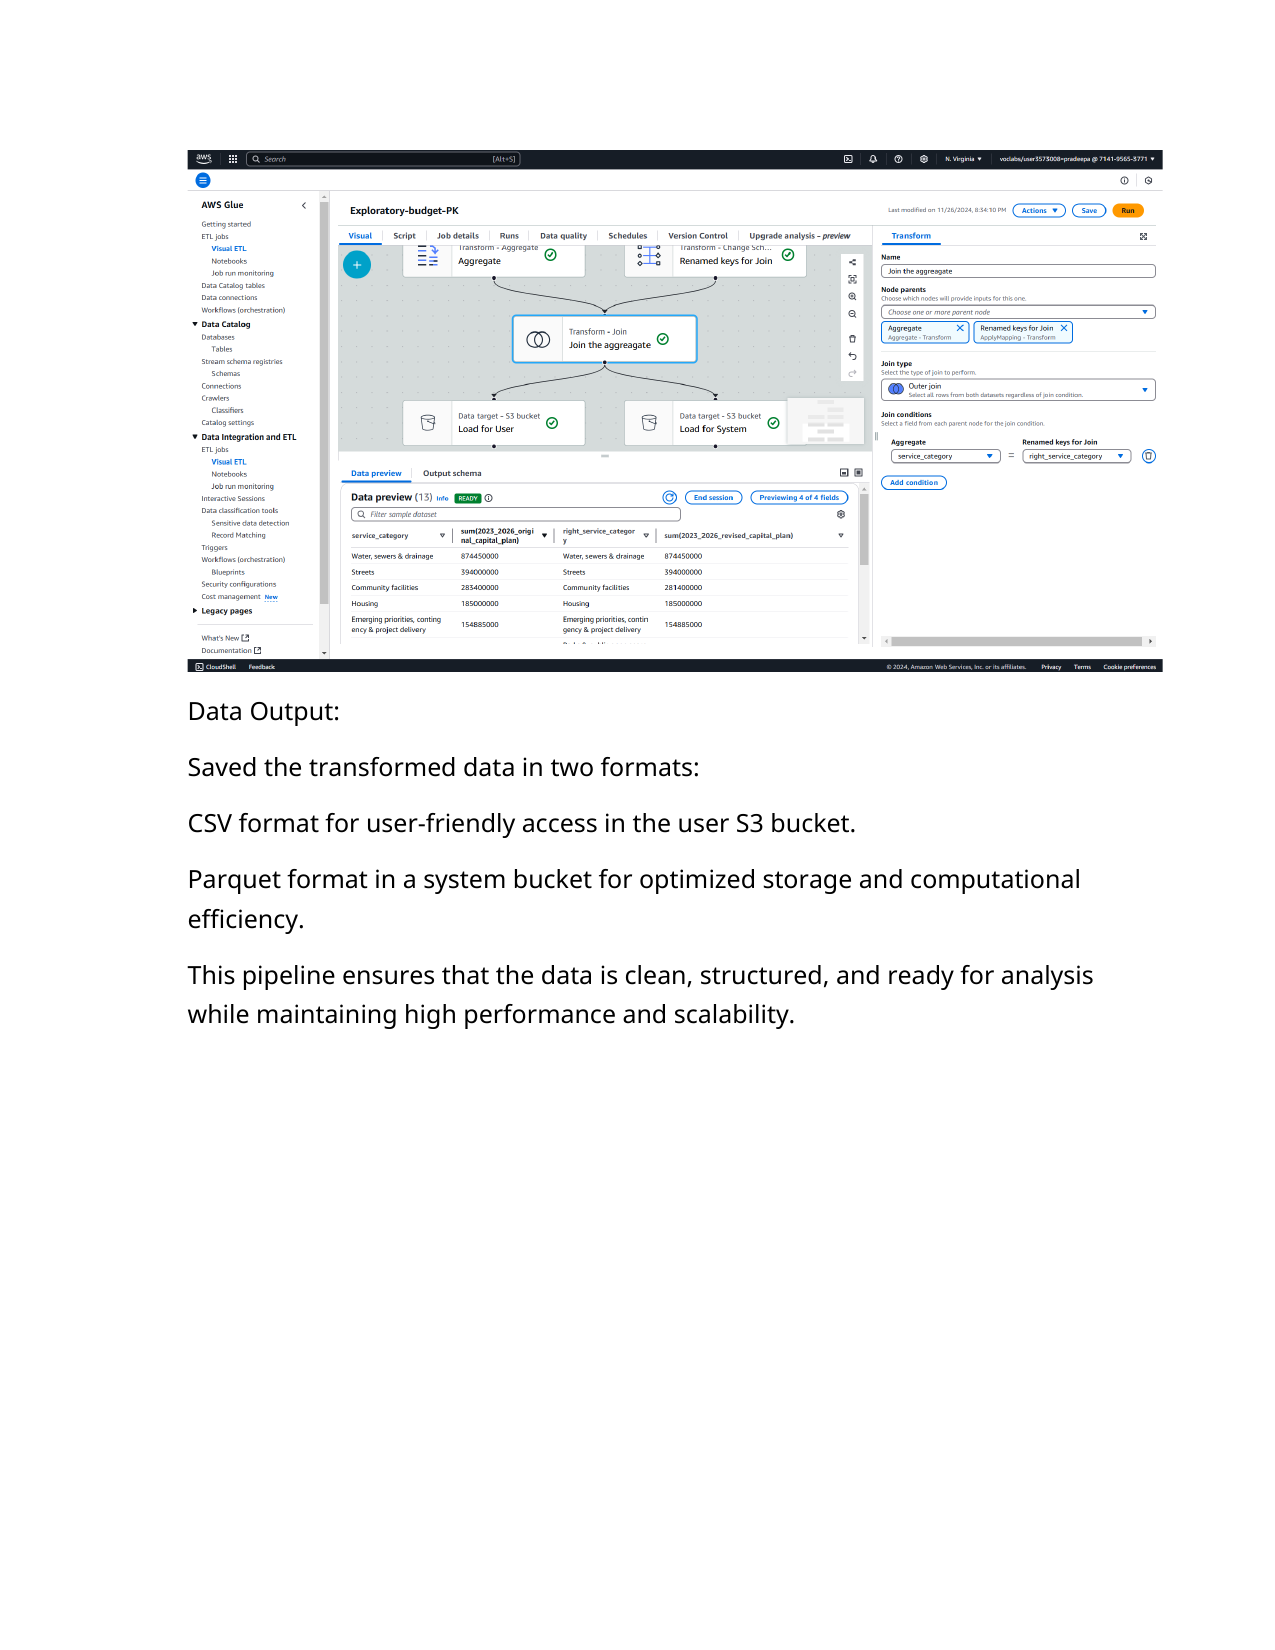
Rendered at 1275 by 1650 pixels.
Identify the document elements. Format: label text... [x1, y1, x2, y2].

text Parquet format in a system bucket for optimized storage and computational efficiency. [187, 862, 1125, 936]
text This pipeline ensures that the data is clean, structured, and ready for analysis while maintaining high performance and scalability. [187, 958, 1125, 1031]
text Saved the transformed data in two formats: [187, 750, 1125, 784]
text Data Output: [187, 694, 1125, 728]
picture [187, 150, 1163, 672]
text CSV format for user-friendly access in the user S3 bucket. [187, 806, 1125, 840]
